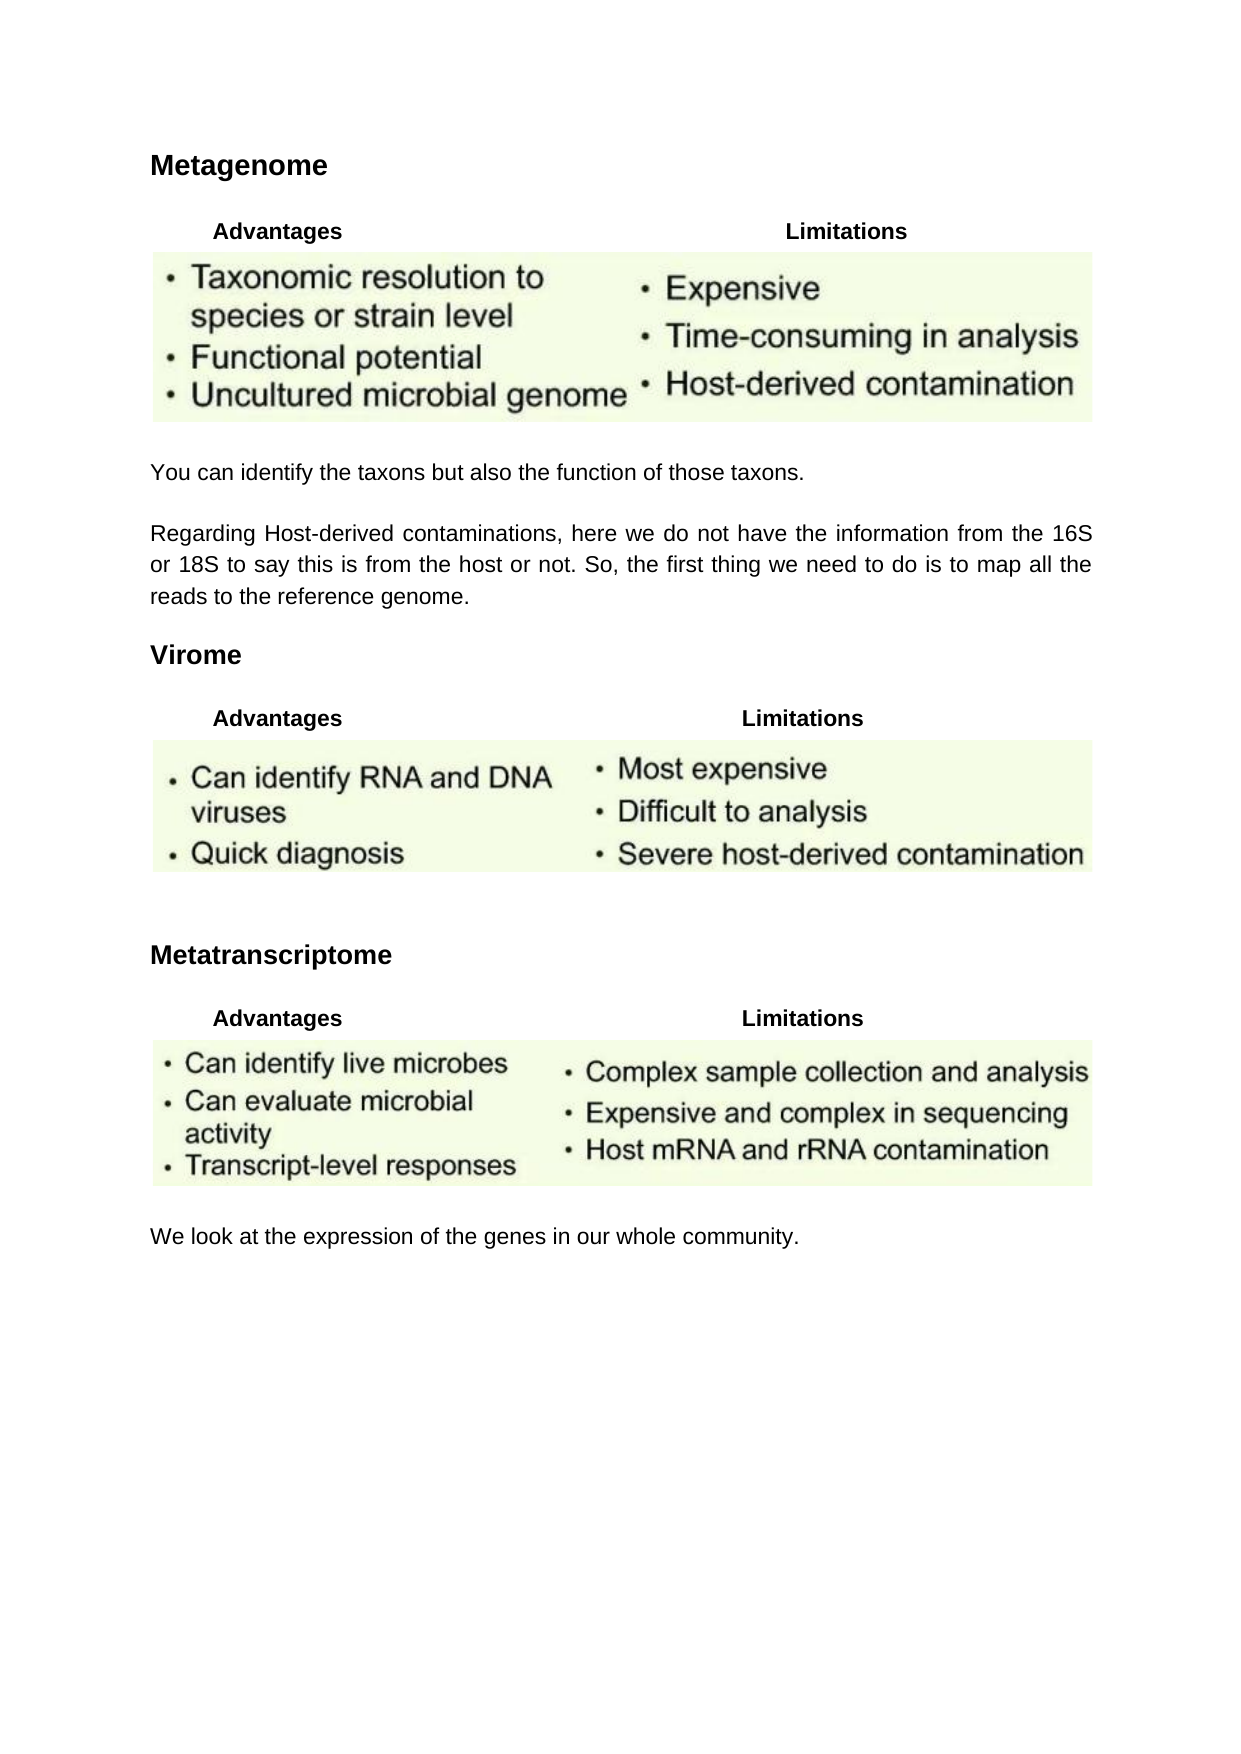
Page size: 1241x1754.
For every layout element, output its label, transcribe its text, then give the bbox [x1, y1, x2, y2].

text You can identify the taxons but also the function of those taxons. [150, 459, 1094, 485]
text Metatranscriptome [150, 939, 1094, 970]
picture [152, 252, 1093, 422]
text We look at the expression of the genes in our whole community. [150, 1223, 1094, 1250]
picture [152, 740, 1093, 872]
text Advantages Limitations [212, 218, 1094, 244]
text Regarding Host-derived contaminations, here we do not have the information from the 16S or 18S to say this is from the host or not. So, the first thing we need to do is to map all the reads to the reference genome. [150, 519, 1094, 610]
text Metagenome [150, 148, 1094, 182]
text Virome [150, 639, 1094, 670]
text Advantages Limitations [212, 705, 1094, 732]
text Advantages Limitations [212, 1005, 1094, 1032]
picture [152, 1040, 1093, 1186]
